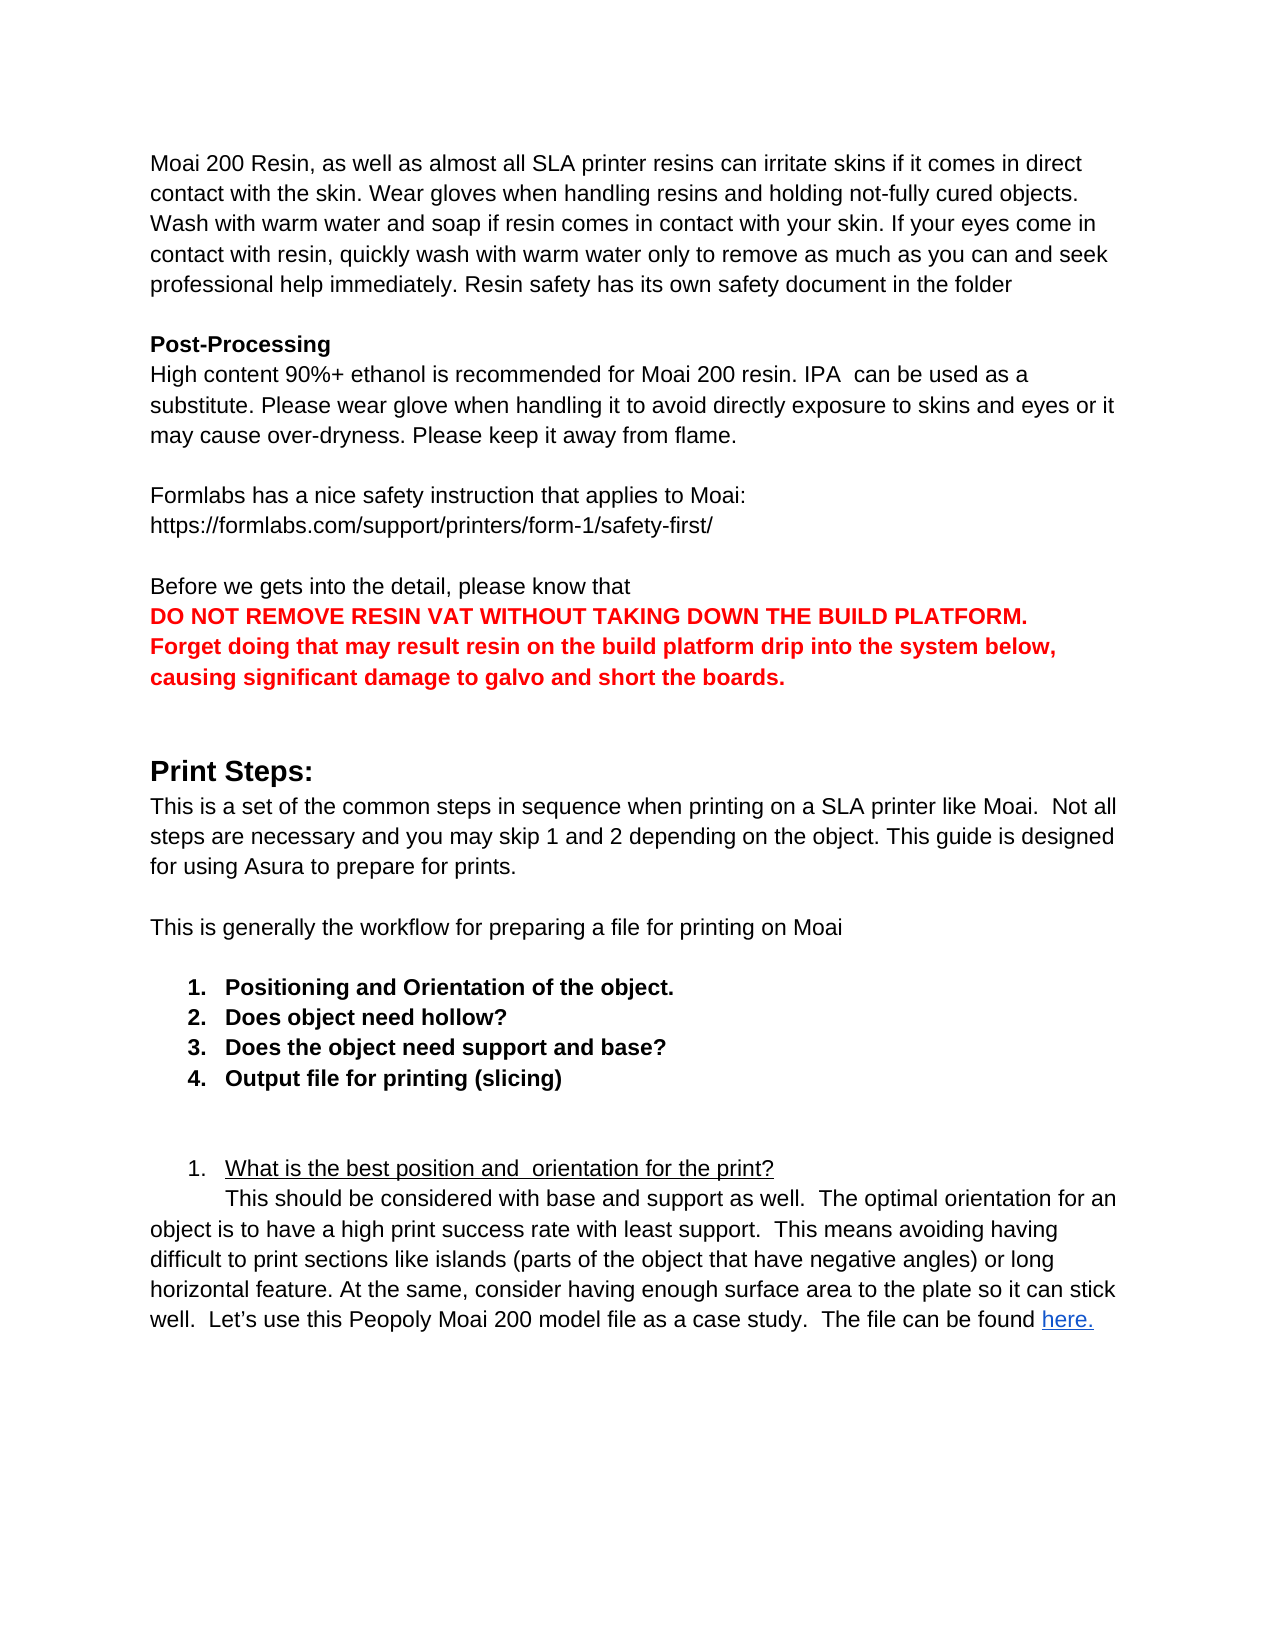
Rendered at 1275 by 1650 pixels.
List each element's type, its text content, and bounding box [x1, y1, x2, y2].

text Moai 200 Resin, as well as almost all SLA printer resins can irritate skins if it comes in direct contact with the skin. Wear gloves when handling resins and holding not-fully cured objects. Wash with warm water and soap if resin comes in contact with your skin. If your eyes come in contact with resin, quickly wash with warm water only to remove as much as you can and seek professional help immediately. Resin safety has its own safety document in the folder [150, 150, 1125, 297]
list Positioning and Orientation of the object. [187, 974, 1125, 1000]
text DO NOT REMOVE RESIN VAT WITHOUT TAKING DOWN THE BUILD PLATFORM. [150, 603, 1125, 629]
text Print Steps: [150, 754, 1125, 788]
text This is a set of the common steps in sequence when printing on a SLA printer like Moai. Not all steps are necessary and you may skip 1 and 2 depending on the object. This guide is designed for using Asura to prepare for prints. [150, 793, 1125, 879]
list Does object need hollow? [187, 1004, 1125, 1031]
list What is the best position and orientation for the print? [187, 1155, 1125, 1182]
text https://formlabs.com/support/printers/form-1/safety-first/ [150, 512, 1125, 539]
text Forget doing that may result resin on the build platform drip into the system below, causing significant damage to galvo and short the boards. [150, 633, 1125, 690]
text This is generally the workflow for preparing a file for printing on Moai [150, 913, 1125, 940]
text Before we gets into the detail, please know that [150, 573, 1125, 599]
list Output file for printing (slicing) [187, 1064, 1125, 1091]
text High content 90%+ ethanol is recommended for Moai 200 resin. IPA can be used as a substitute. Please wear glove when handling it to avoid directly exposure to skins and eyes or it may cause over-dryness. Please keep it away from flame. [150, 361, 1125, 448]
text Formlabs has a nice safety instruction that applies to Moai: [150, 482, 1125, 509]
text Post-Processing [150, 331, 1125, 358]
text This should be considered with base and support as well. The optimal orientation for an object is to have a high print success rate with least support. This means avoiding having difficult to print sections like islands (parts of the object that have negative angles) or long horizontal feature. At the same, consider having enough surface area to the plate so it can stick well. Let’s use this Peopoly Moai 200 model file as a case study. The file can be found here. [150, 1185, 1125, 1333]
list Does the object need support and base? [187, 1034, 1125, 1061]
